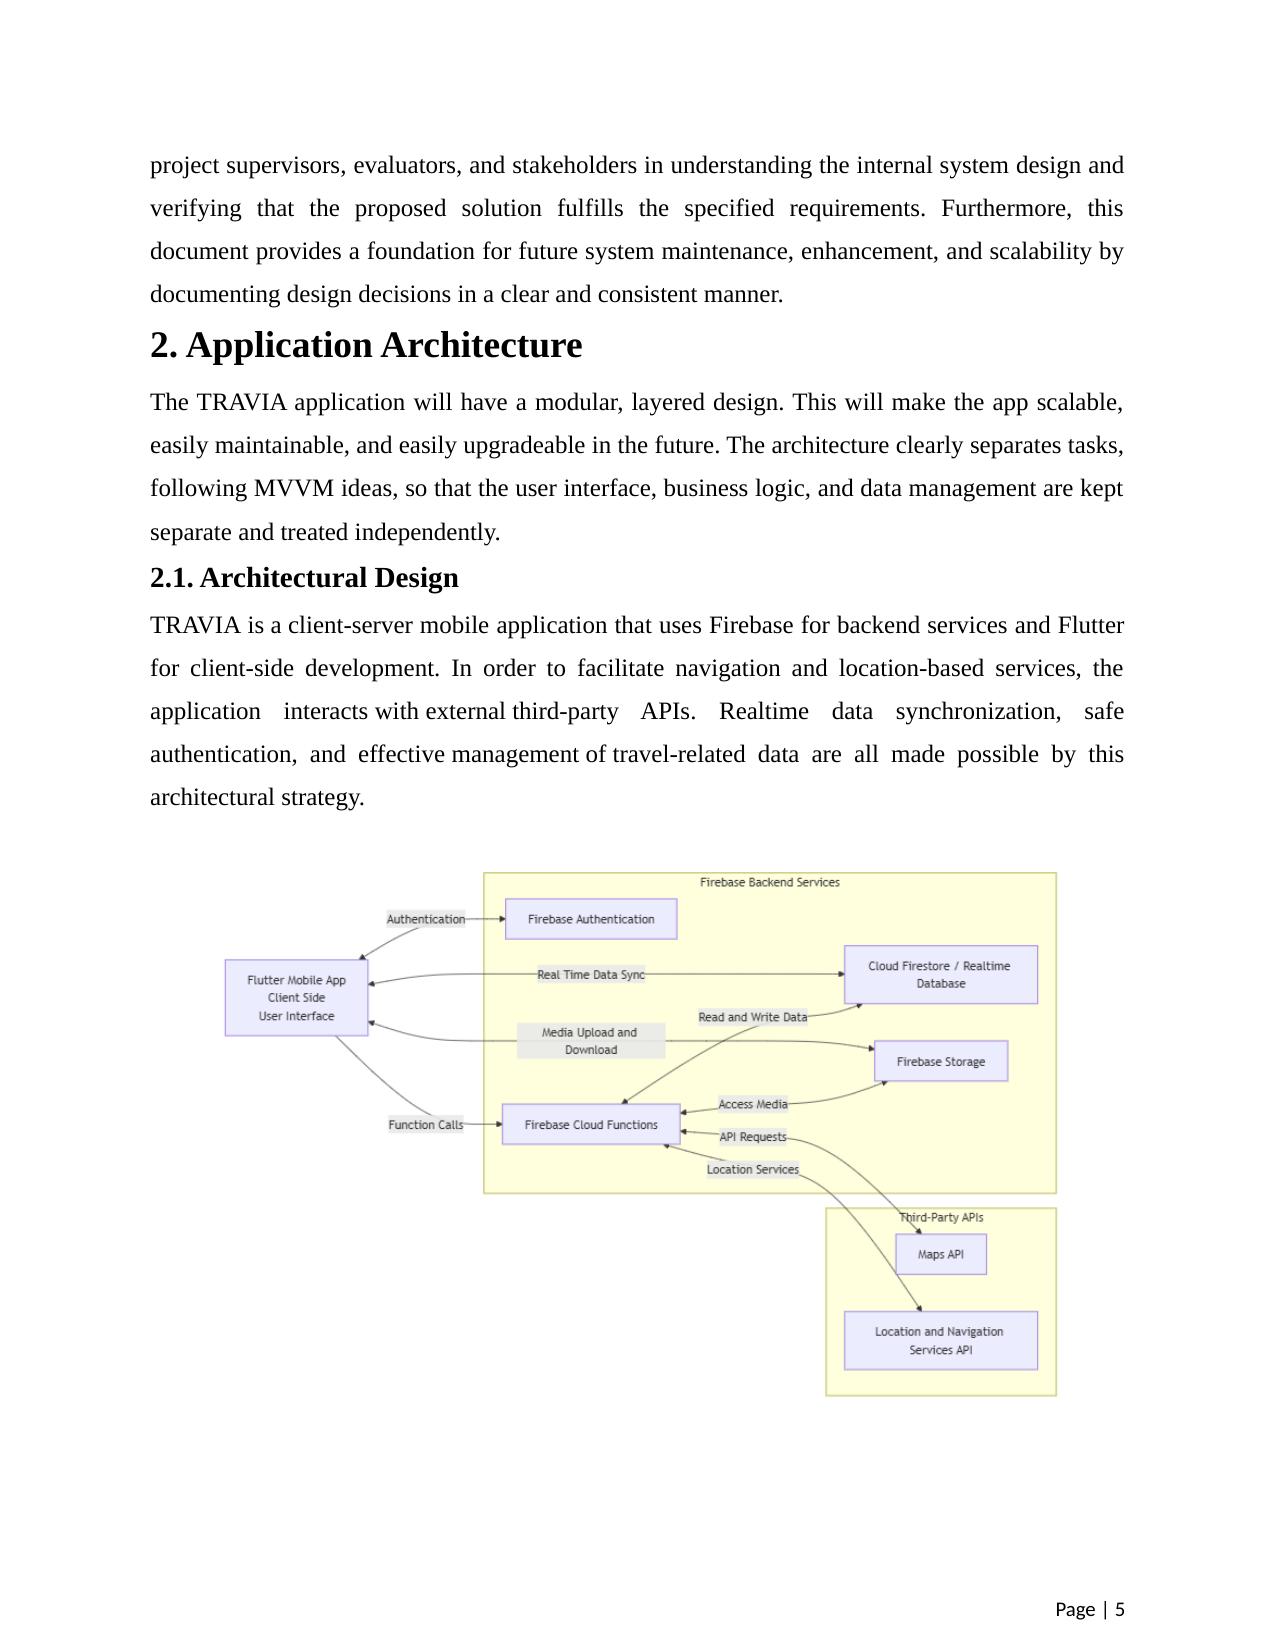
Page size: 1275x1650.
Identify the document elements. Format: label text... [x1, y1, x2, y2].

text 2.1. Architectural Design [150, 560, 1125, 593]
text 2. Application Architecture [150, 322, 1125, 366]
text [150, 150, 1125, 308]
text TRAVIA is a client-server mobile application that uses Firebase for backend services and Flutter for client-side development. In order to facilitate navigation and location-based services, the application interacts with external third-party APIs. Realtime data synchronization, safe authentication, and effective management of travel-related data are all made possible by this architectural strategy. [150, 610, 1125, 811]
picture [150, 868, 1124, 1400]
text The TRAVIA application will have a modular, layered design. This will make the app scalable, easily maintainable, and easily upgradeable in the future. The architecture clearly separates tasks, following MVVM ideas, so that the user interface, business logic, and data management are kept separate and treated independently. [150, 387, 1125, 545]
